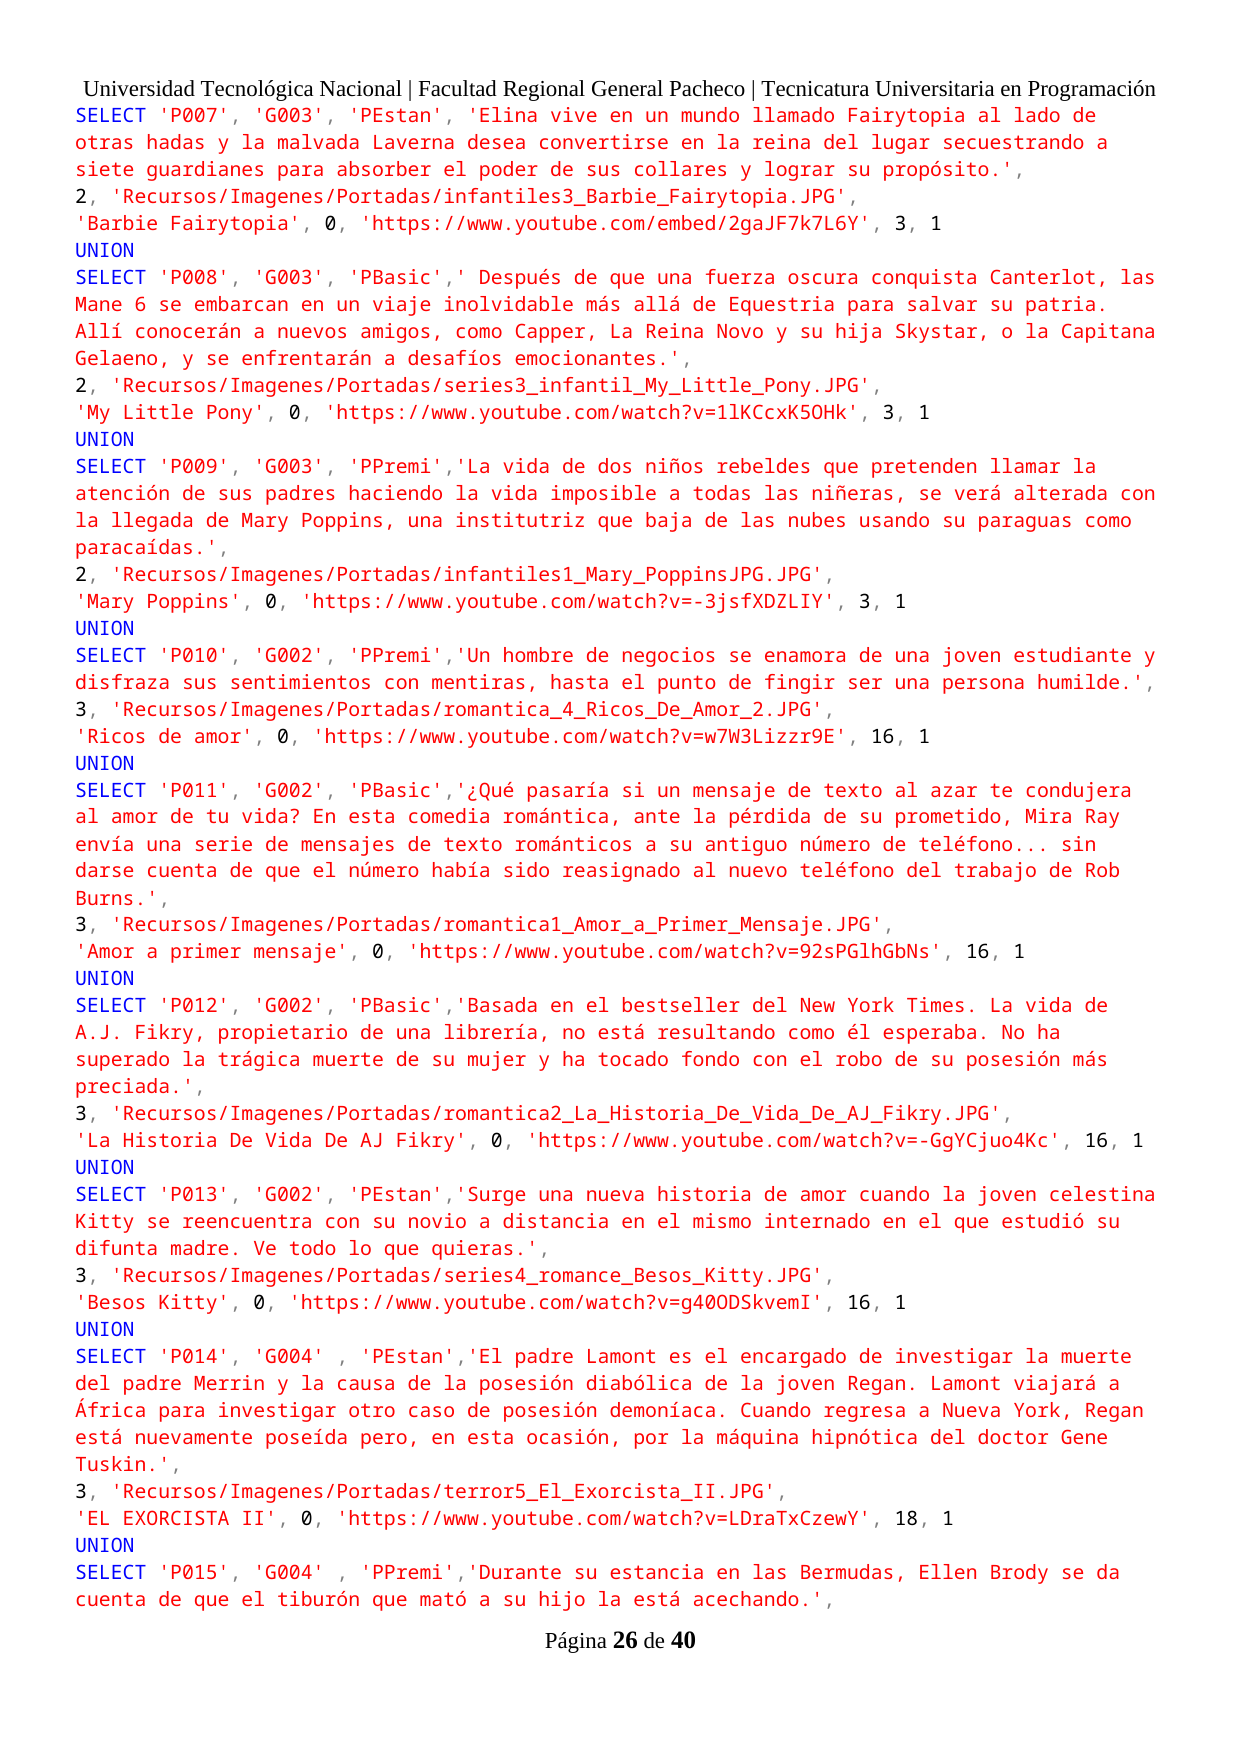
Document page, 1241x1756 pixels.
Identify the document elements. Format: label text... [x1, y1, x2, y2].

text SELECT 'P010', 'G002', 'PPremi','Un hombre de negocios se enamora de una joven estudiante y disfraza sus sentimientos con mentiras, hasta el punto de fingir ser una persona humilde.', [75, 641, 1165, 695]
text UNION [75, 236, 1165, 263]
text UNION [75, 749, 1165, 776]
text 3, 'Recursos/Imagenes/Portadas/romantica1_Amor_a_Primer_Mensaje.JPG', [75, 911, 1165, 938]
text 'EL EXORCISTA II', 0, 'https://www.youtube.com/watch?v=LDraTxCzewY', 18, 1 [75, 1504, 1165, 1531]
text SELECT 'P013', 'G002', 'PEstan','Surge una nueva historia de amor cuando la joven celestina Kitty se reencuentra con su novio a distancia en el mismo internado en el que estudió su difunta madre. Ve todo lo que quieras.', [75, 1181, 1165, 1261]
text SELECT 'P011', 'G002', 'PBasic','¿Qué pasaría si un mensaje de texto al azar te condujera al amor de tu vida? En esta comedia romántica, ante la pérdida de su prometido, Mira Ray envía una serie de mensajes de texto románticos a su antiguo número de teléfono... sin darse cuenta de que el número había sido reasignado al nuevo teléfono del trabajo de Rob Burns.', [75, 776, 1165, 911]
text 'Ricos de amor', 0, 'https://www.youtube.com/watch?v=w7W3Lizzr9E', 16, 1 [75, 722, 1165, 749]
text SELECT 'P009', 'G003', 'PPremi','La vida de dos niños rebeldes que pretenden llamar la atención de sus padres haciendo la vida imposible a todas las niñeras, se verá alterada con la llegada de Mary Poppins, una institutriz que baja de las nubes usando su paraguas como paracaídas.', [75, 452, 1165, 560]
text SELECT 'P015', 'G004' , 'PPremi','Durante su estancia en las Bermudas, Ellen Brody se da cuenta de que el tiburón que mató a su hijo la está acechando.', [75, 1558, 1165, 1612]
text 3, 'Recursos/Imagenes/Portadas/romantica_4_Ricos_De_Amor_2.JPG', [75, 695, 1165, 722]
text 3, 'Recursos/Imagenes/Portadas/terror5_El_Exorcista_II.JPG', [75, 1477, 1165, 1504]
text 'My Little Pony', 0, 'https://www.youtube.com/watch?v=1lKCcxK5OHk', 3, 1 [75, 398, 1165, 425]
text UNION [75, 614, 1165, 641]
text 'Barbie Fairytopia', 0, 'https://www.youtube.com/embed/2gaJF7k7L6Y', 3, 1 [75, 209, 1165, 236]
text UNION [75, 1153, 1165, 1181]
text UNION [75, 1315, 1165, 1342]
text 2, 'Recursos/Imagenes/Portadas/infantiles1_Mary_PoppinsJPG.JPG', [75, 560, 1165, 587]
text SELECT 'P008', 'G003', 'PBasic',' Después de que una fuerza oscura conquista Canterlot, las Mane 6 se embarcan en un viaje inolvidable más allá de Equestria para salvar su patria. Allí conocerán a nuevos amigos, como Capper, La Reina Novo y su hija Skystar, o la Capitana Gelaeno, y se enfrentarán a desafíos emocionantes.', [75, 263, 1165, 371]
text SELECT 'P014', 'G004' , 'PEstan','El padre Lamont es el encargado de investigar la muerte del padre Merrin y la causa de la posesión diabólica de la joven Regan. Lamont viajará a África para investigar otro caso de posesión demoníaca. Cuando regresa a Nueva York, Regan está nuevamente poseída pero, en esta ocasión, por la máquina hipnótica del doctor Gene Tuskin.', [75, 1342, 1165, 1477]
text 'La Historia De Vida De AJ Fikry', 0, 'https://www.youtube.com/watch?v=-GgYCjuo4Kc', 16, 1 [75, 1127, 1165, 1153]
text UNION [75, 1531, 1165, 1558]
text 'Amor a primer mensaje', 0, 'https://www.youtube.com/watch?v=92sPGlhGbNs', 16, 1 [75, 938, 1165, 965]
text UNION [75, 965, 1165, 992]
text SELECT 'P007', 'G003', 'PEstan', 'Elina vive en un mundo llamado Fairytopia al lado de otras hadas y la malvada Laverna desea convertirse en la reina del lugar secuestrando a siete guardianes para absorber el poder de sus collares y lograr su propósito.', [75, 101, 1165, 182]
text 2, 'Recursos/Imagenes/Portadas/series3_infantil_My_Little_Pony.JPG', [75, 371, 1165, 398]
text SELECT 'P012', 'G002', 'PBasic','Basada en el bestseller del New York Times. La vida de A.J. Fikry, propietario de una librería, no está resultando como él esperaba. No ha superado la trágica muerte de su mujer y ha tocado fondo con el robo de su posesión más preciada.', [75, 992, 1165, 1099]
text UNION [75, 425, 1165, 452]
text 'Besos Kitty', 0, 'https://www.youtube.com/watch?v=g40ODSkvemI', 16, 1 [75, 1288, 1165, 1315]
text 2, 'Recursos/Imagenes/Portadas/infantiles3_Barbie_Fairytopia.JPG', [75, 182, 1165, 209]
text 'Mary Poppins', 0, 'https://www.youtube.com/watch?v=-3jsfXDZLIY', 3, 1 [75, 587, 1165, 614]
text 3, 'Recursos/Imagenes/Portadas/series4_romance_Besos_Kitty.JPG', [75, 1261, 1165, 1288]
text 3, 'Recursos/Imagenes/Portadas/romantica2_La_Historia_De_Vida_De_AJ_Fikry.JPG', [75, 1099, 1165, 1127]
